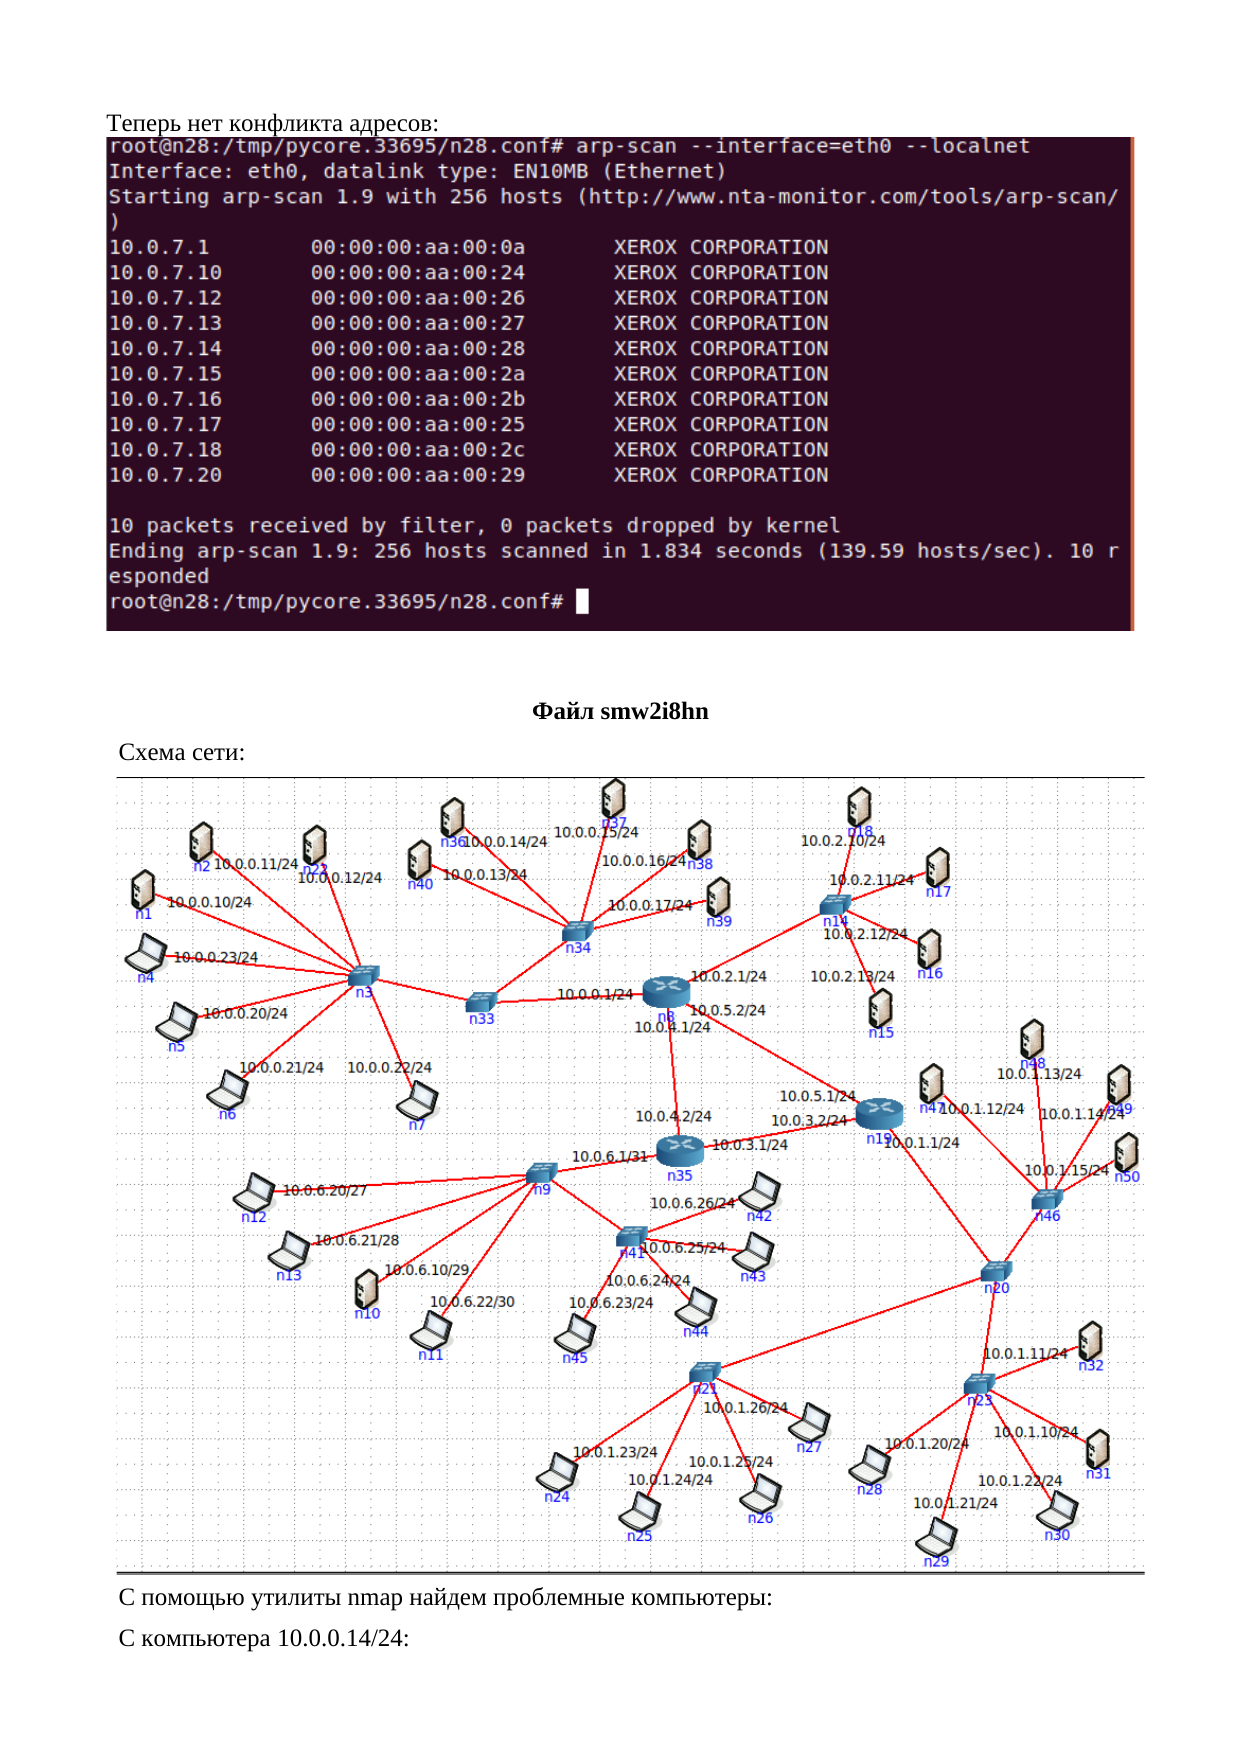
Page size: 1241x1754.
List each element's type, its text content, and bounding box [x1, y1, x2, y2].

picture [116, 777, 1145, 1575]
subtitle Файл smw2i8hn [167, 696, 1074, 725]
picture [106, 137, 1135, 631]
text Теперь нет конфликта адресов: [106, 108, 1134, 137]
text С помощью утилиты nmap найдем проблемные компьютеры: С компьютера 10.0.0.14/24: [118, 1582, 775, 1651]
text Схема сети: [117, 737, 247, 766]
